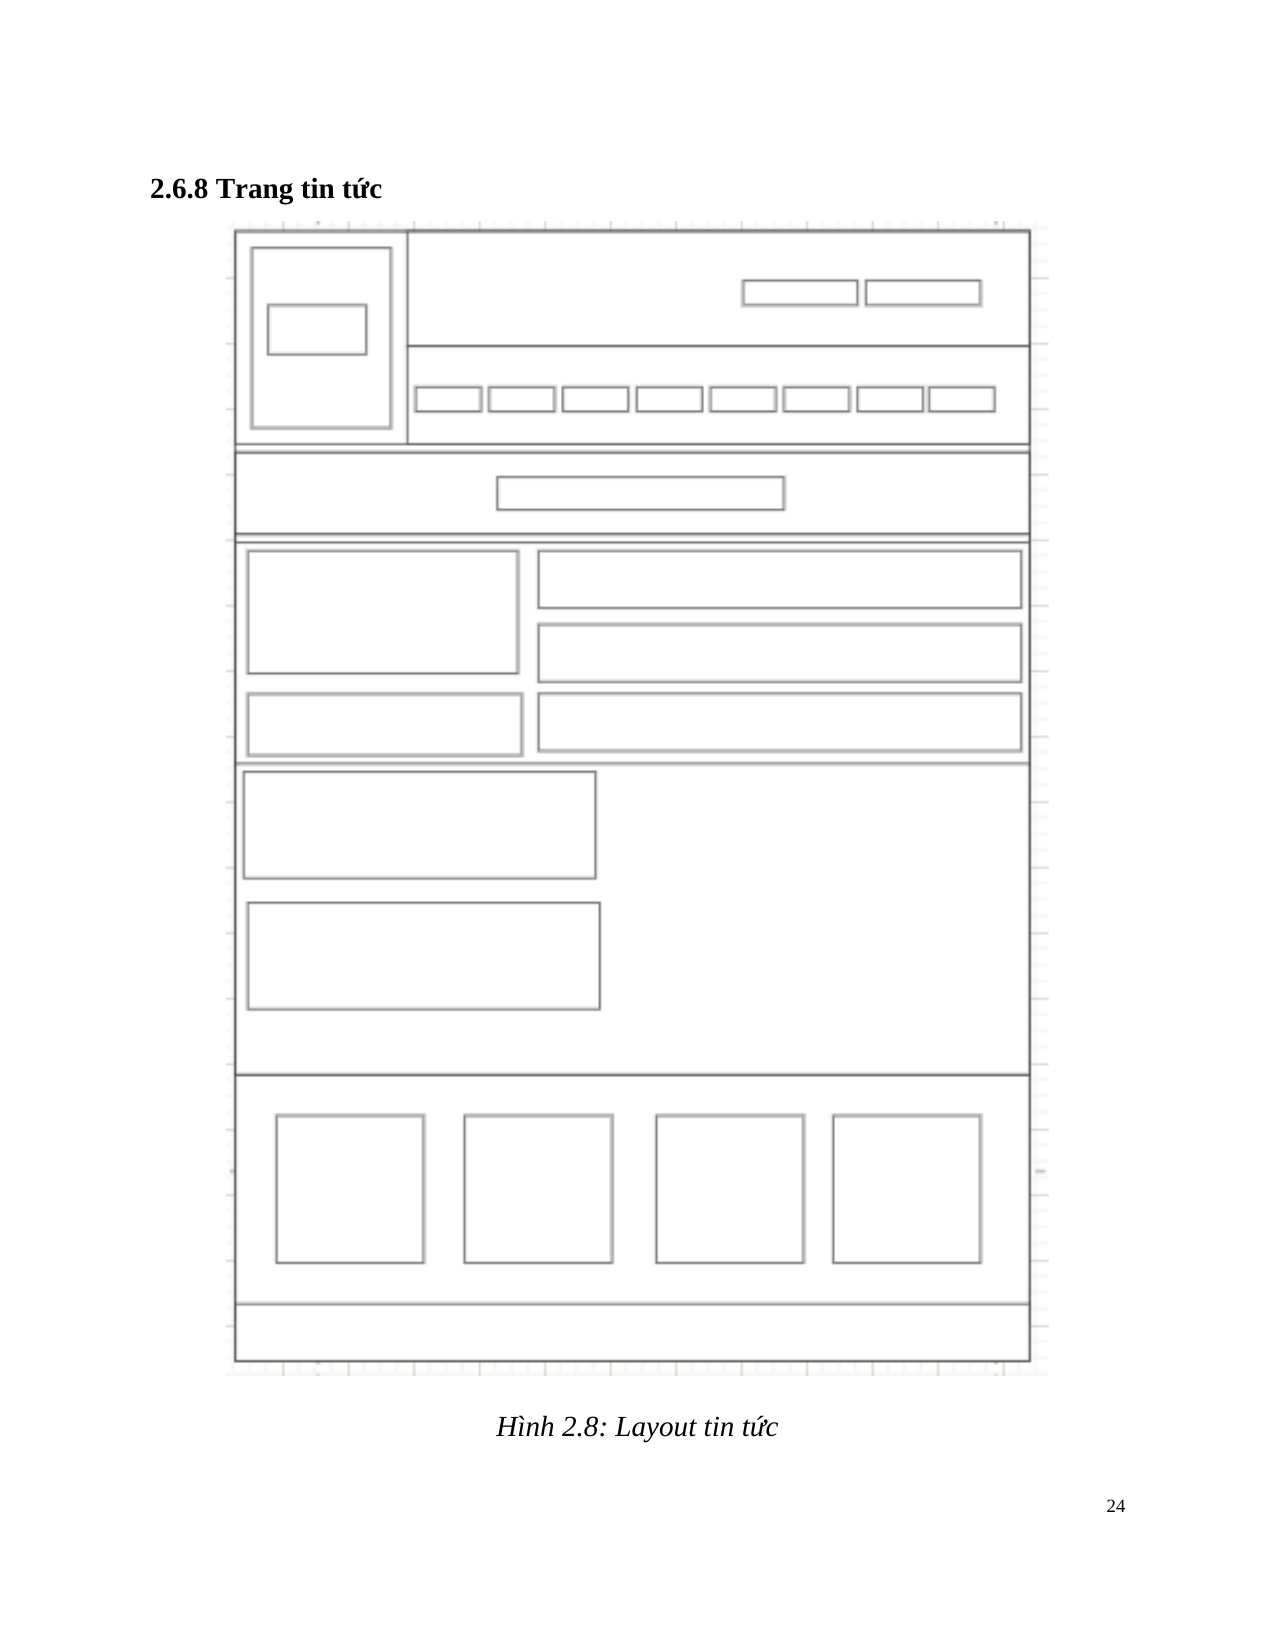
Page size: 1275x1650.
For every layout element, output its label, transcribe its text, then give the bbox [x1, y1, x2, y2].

subtitle 2.6.8 Trang tin tức [150, 171, 1125, 204]
text Hình 2.8: Layout tin tức [150, 1409, 1125, 1442]
picture [226, 221, 1049, 1376]
